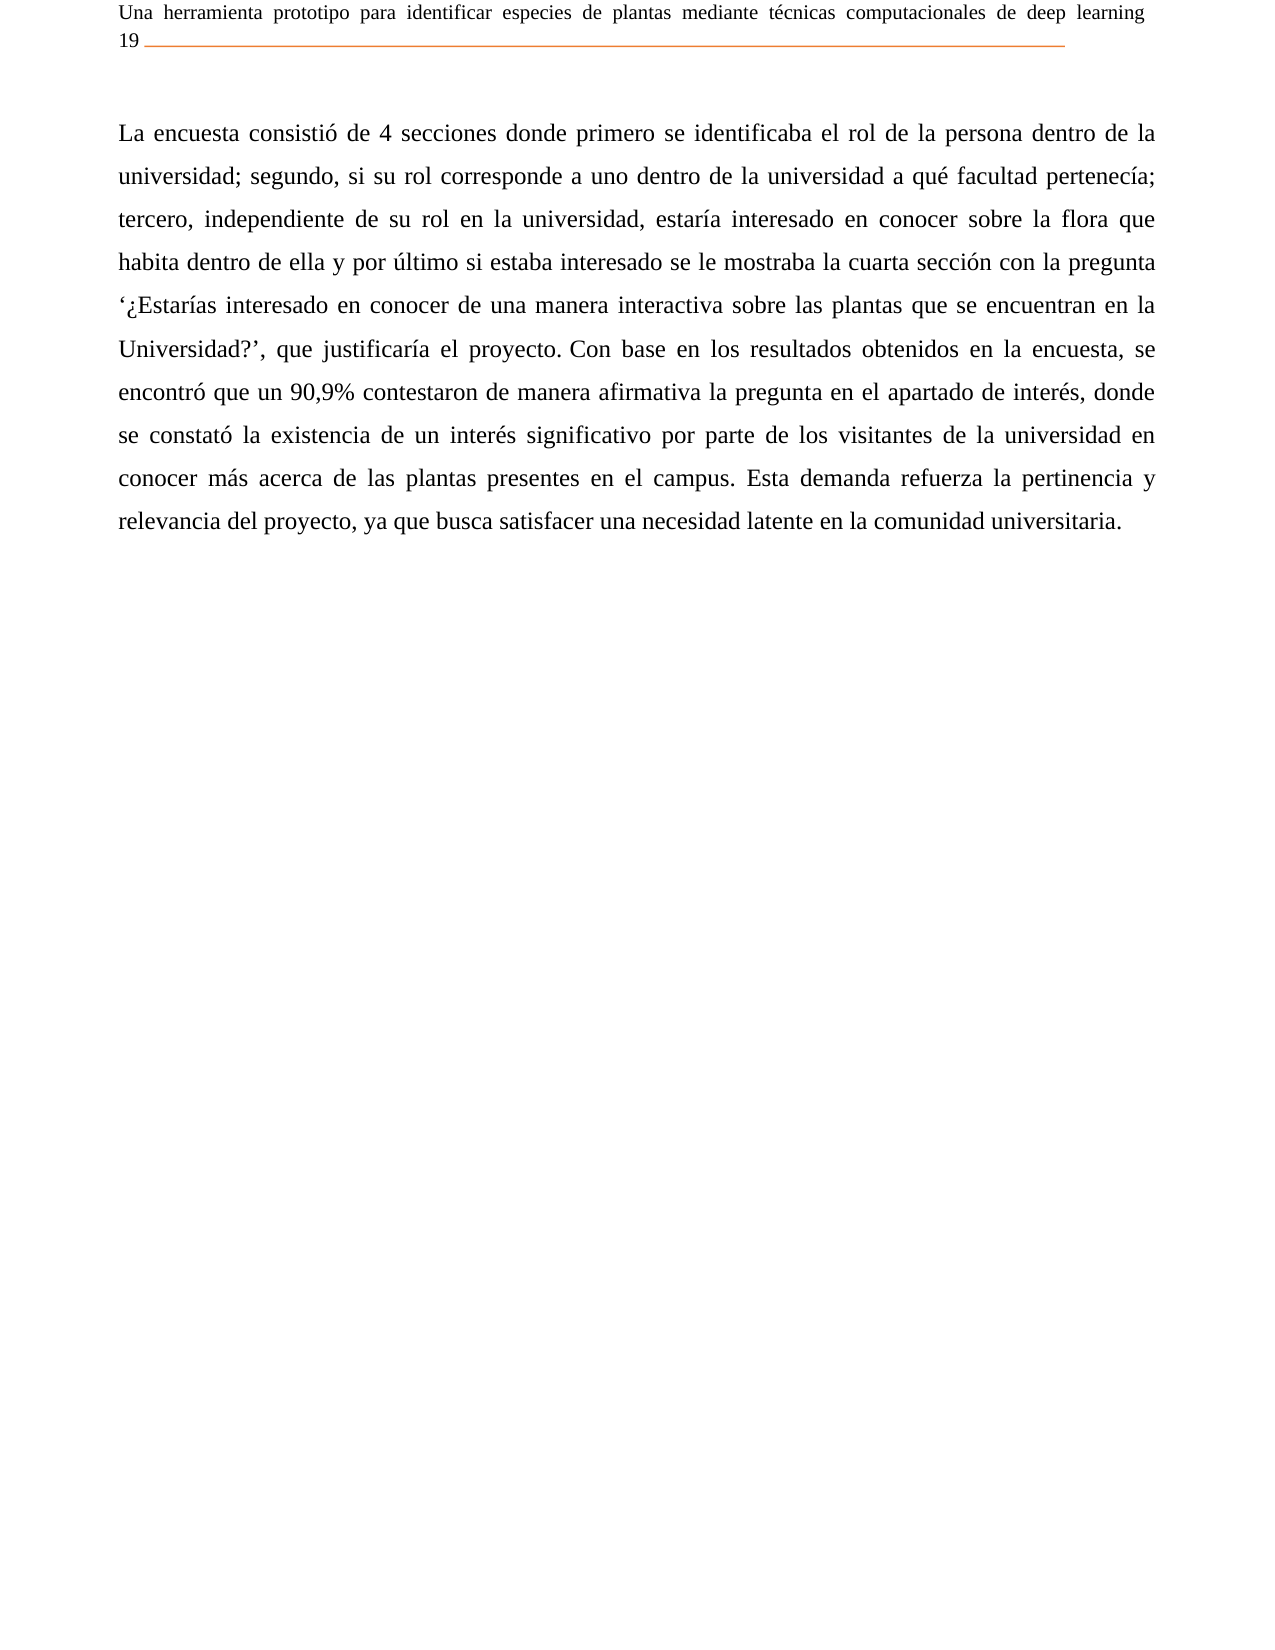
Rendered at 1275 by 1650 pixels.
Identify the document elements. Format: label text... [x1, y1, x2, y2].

text La encuesta consistió de 4 secciones donde primero se identificaba el rol de la persona dentro de la universidad; segundo, si su rol corresponde a uno dentro de la universidad a qué facultad pertenecía; tercero, independiente de su rol en la universidad, estaría interesado en conocer sobre la flora que habita dentro de ella y por último si estaba interesado se le mostraba la cuarta sección con la pregunta ‘¿Estarías interesado en conocer de una manera interactiva sobre las plantas que se encuentran en la Universidad?’, que justificaría el proyecto. Con base en los resultados obtenidos en la encuesta, se encontró que un 90,9% contestaron de manera afirmativa la pregunta en el apartado de interés, donde se constató la existencia de un interés significativo por parte de los visitantes de la universidad en conocer más acerca de las plantas presentes en el campus. Esta demanda refuerza la pertinencia y relevancia del proyecto, ya que busca satisfacer una necesidad latente en la comunidad universitaria. [118, 118, 1157, 535]
